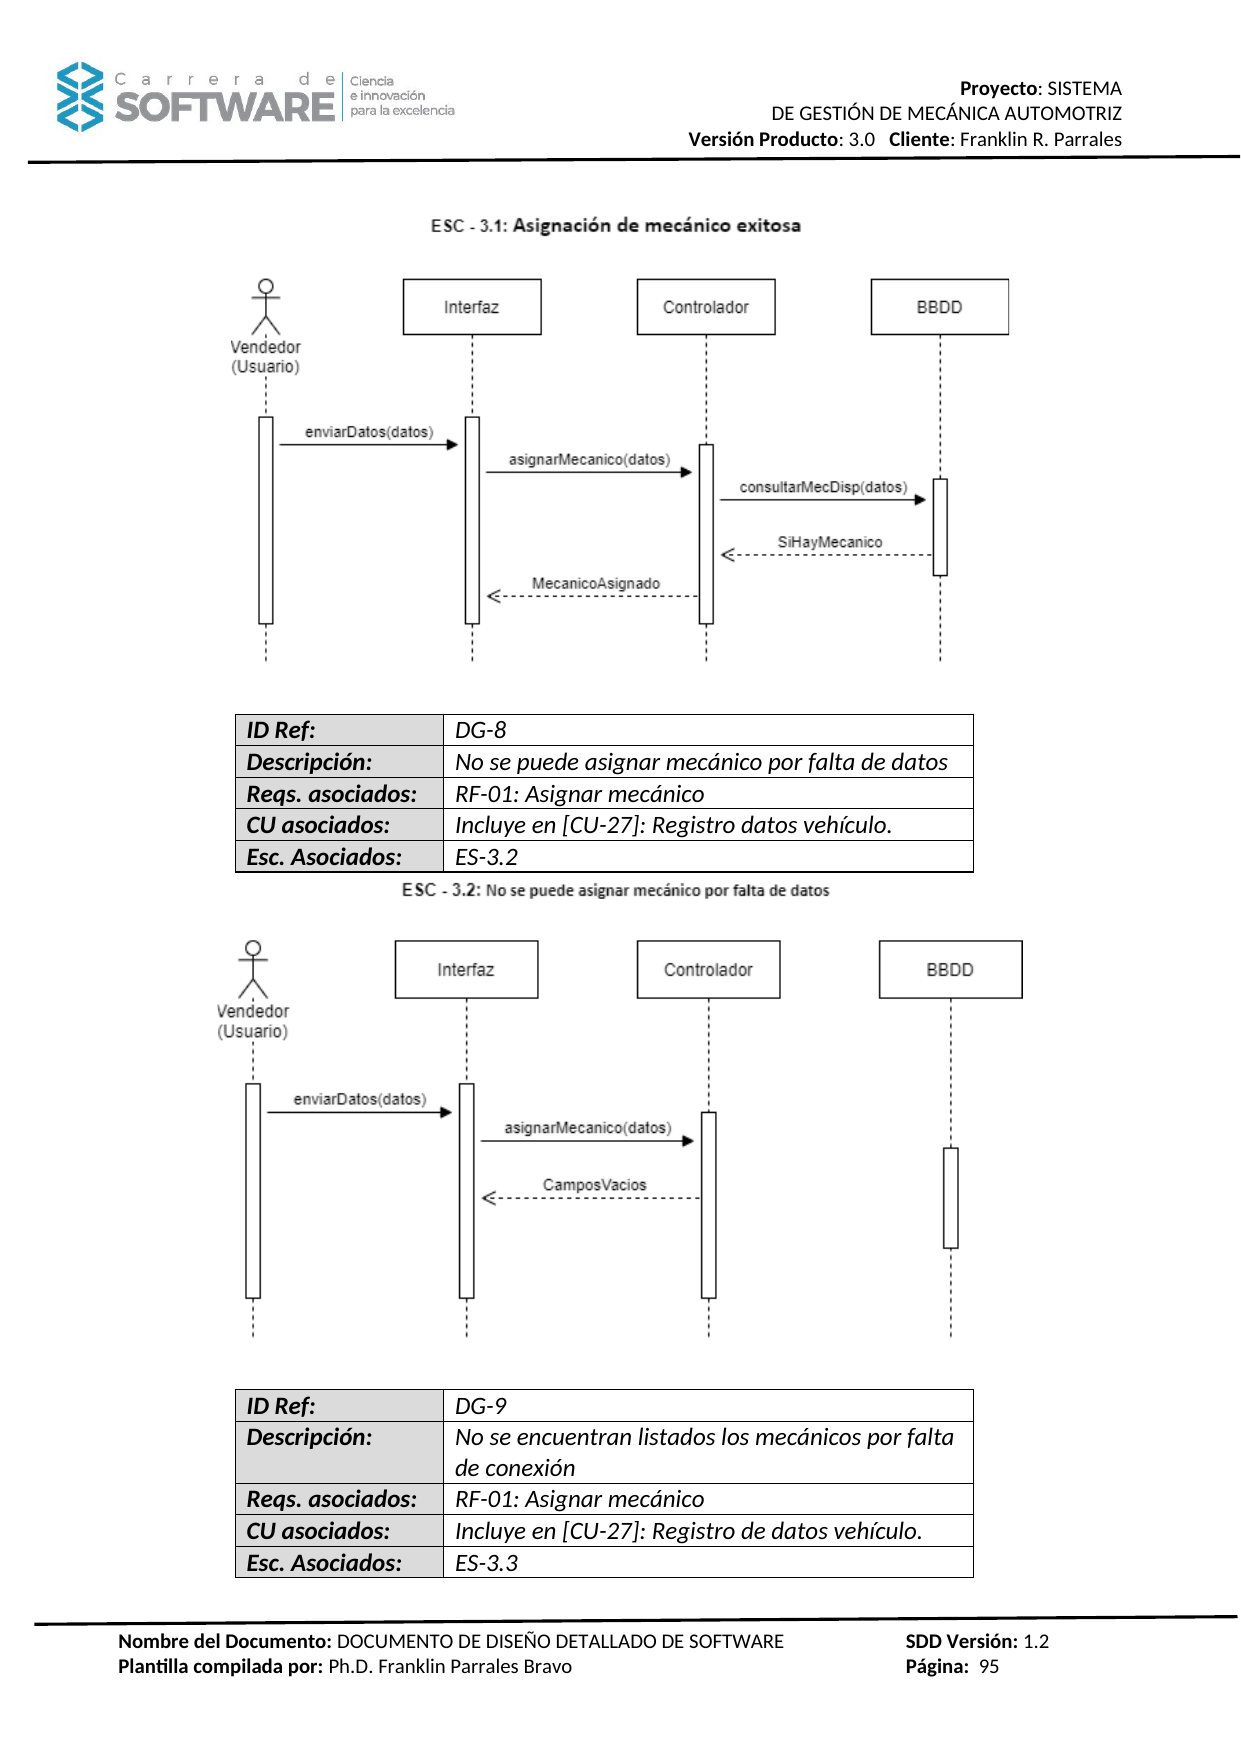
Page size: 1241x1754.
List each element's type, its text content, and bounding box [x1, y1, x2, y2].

table_cell CU asociados: [236, 1515, 443, 1546]
table_cell Descripción: [236, 1422, 443, 1483]
table_header DG-9 [444, 1390, 973, 1421]
table_cell Esc. Asociados: [236, 841, 443, 871]
table_cell Descripción: [236, 746, 443, 777]
table_cell No se puede asignar mecánico por falta de datos [444, 746, 973, 777]
table_header DG-8 [444, 715, 973, 745]
picture [231, 210, 1010, 666]
table_cell Incluye en [CU-27]: Registro de datos vehículo. [444, 1515, 973, 1546]
table_cell Reqs. asociados: [236, 778, 443, 808]
table_cell RF-01: Asignar mecánico [444, 1484, 973, 1514]
table_cell RF-01: Asignar mecánico [444, 778, 973, 808]
table_cell CU asociados: [236, 809, 443, 840]
table_header ID Ref: [236, 1390, 443, 1421]
picture [46, 46, 461, 154]
table_cell ES-3.3 [444, 1547, 973, 1577]
table_cell Esc. Asociados: [236, 1547, 443, 1577]
table_cell Incluye en [CU-27]: Registro datos vehículo. [444, 809, 973, 840]
table_cell No se encuentran listados los mecánicos por falta de conexión [444, 1422, 973, 1483]
table_cell Reqs. asociados: [236, 1484, 443, 1514]
table_cell ES-3.2 [444, 841, 973, 871]
picture [217, 879, 1023, 1342]
table_header ID Ref: [236, 715, 443, 745]
